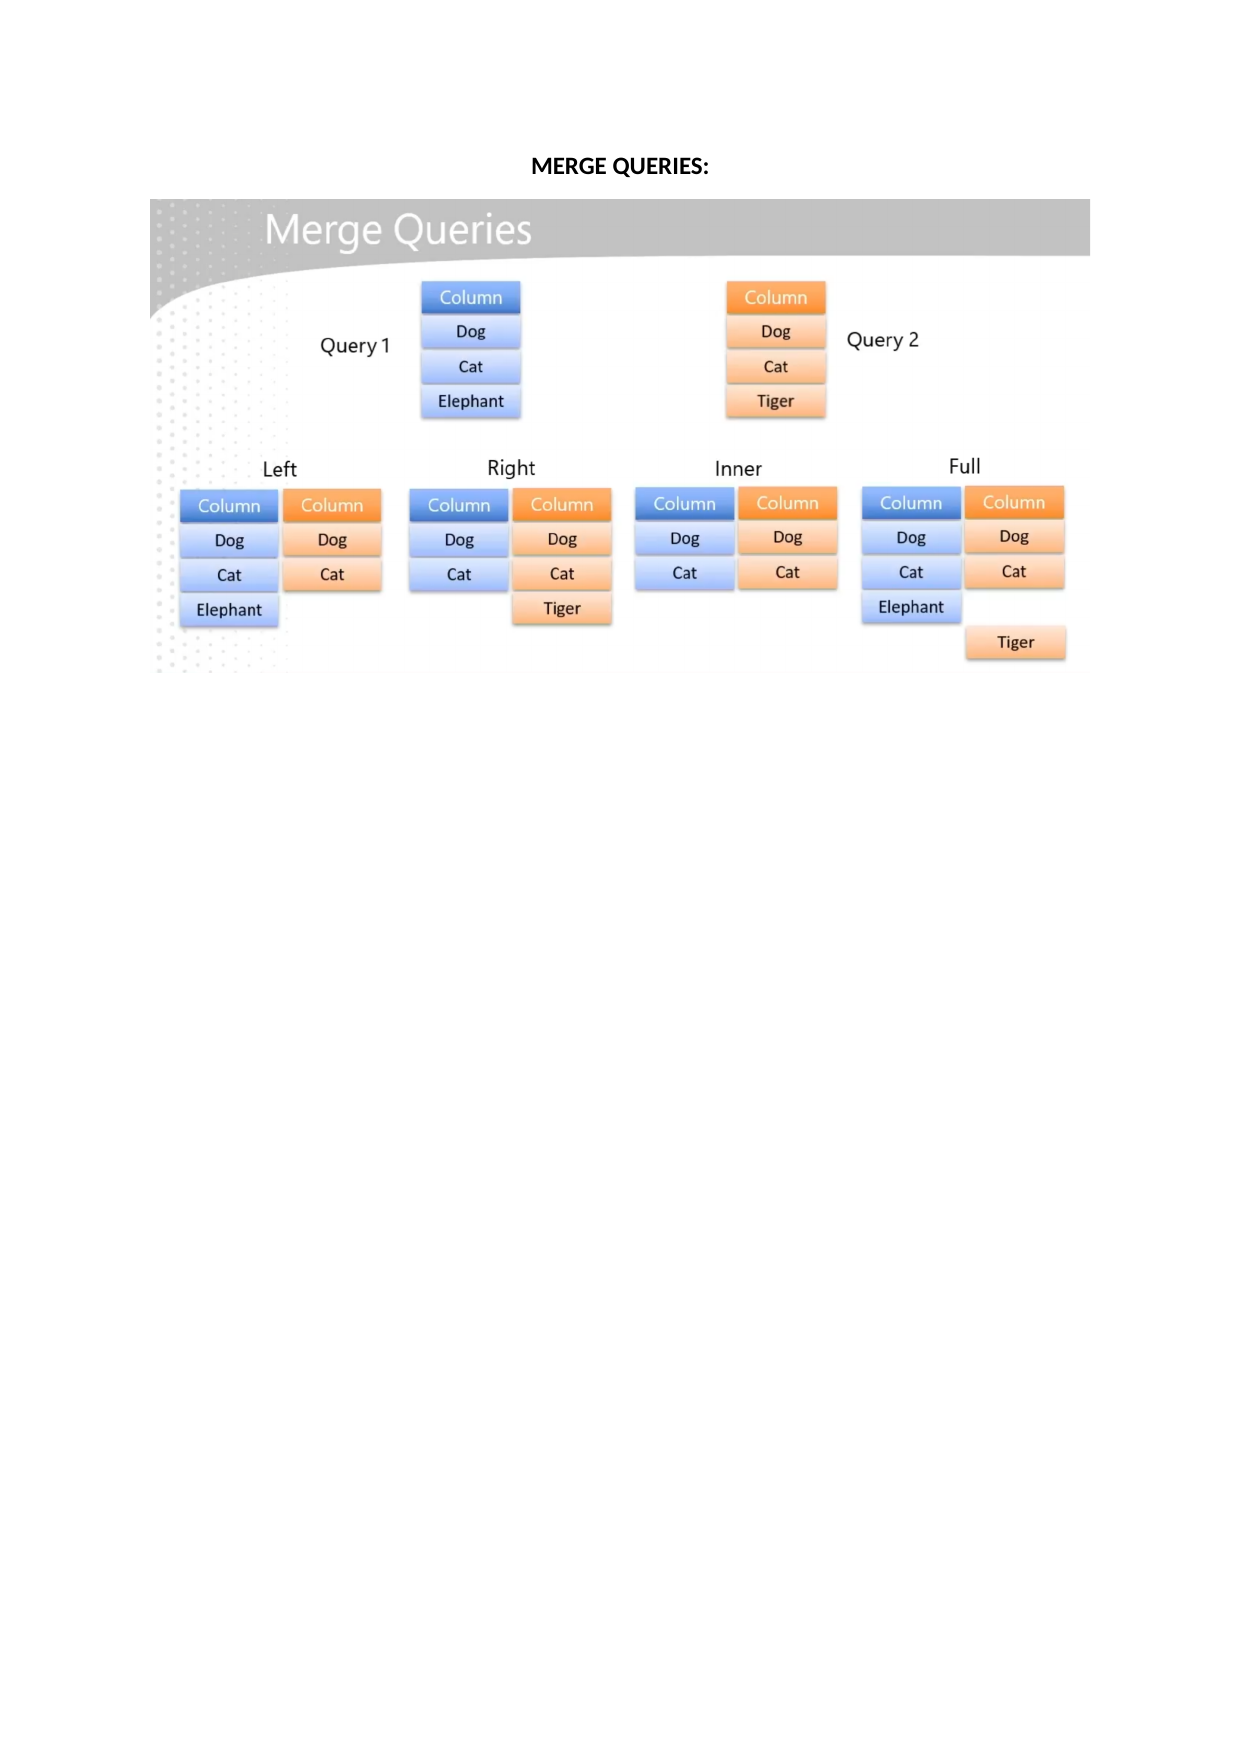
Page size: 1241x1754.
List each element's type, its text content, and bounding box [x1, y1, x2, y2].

picture [150, 199, 1091, 673]
text MERGE QUERIES: [150, 150, 1090, 181]
